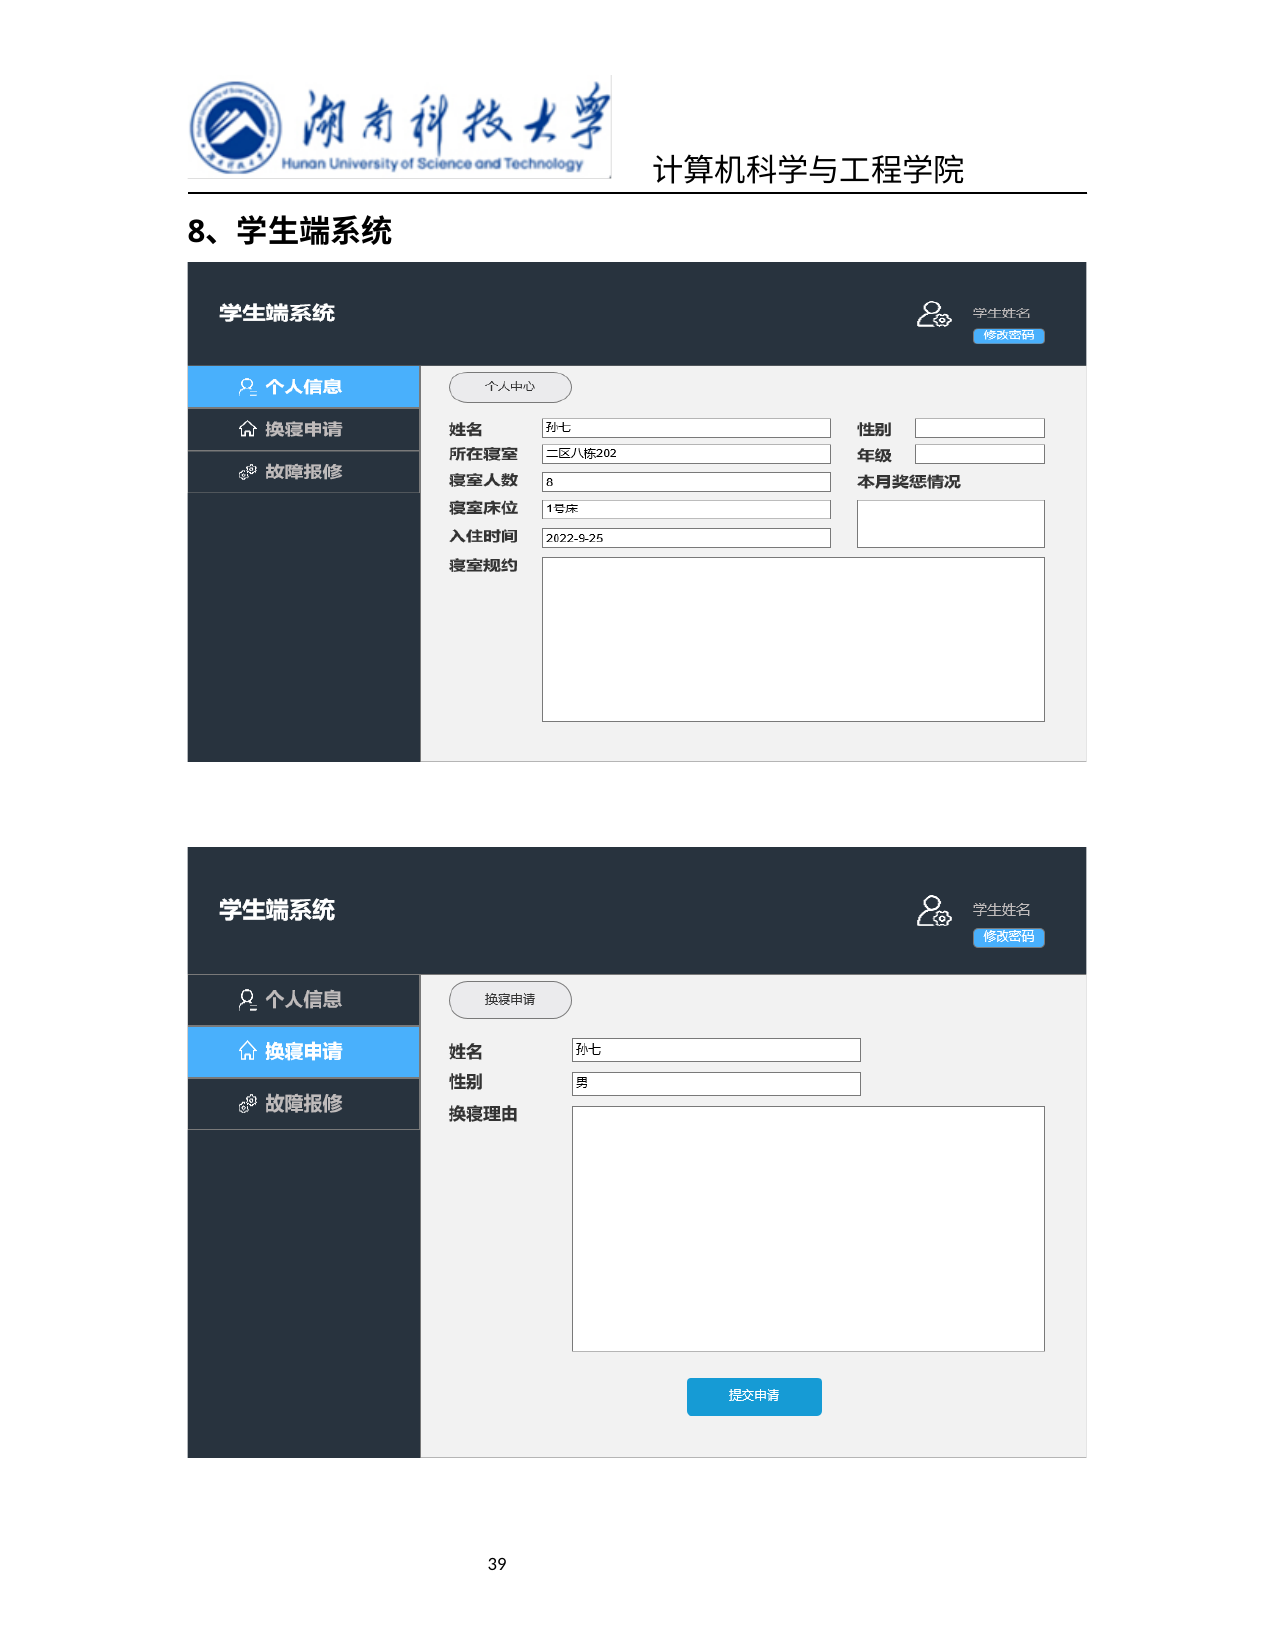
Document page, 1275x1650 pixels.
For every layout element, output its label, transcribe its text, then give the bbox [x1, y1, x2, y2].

picture [187, 846, 1087, 1458]
picture [187, 261, 1087, 762]
picture [187, 75, 613, 182]
list 学生端系统 [187, 197, 1087, 261]
